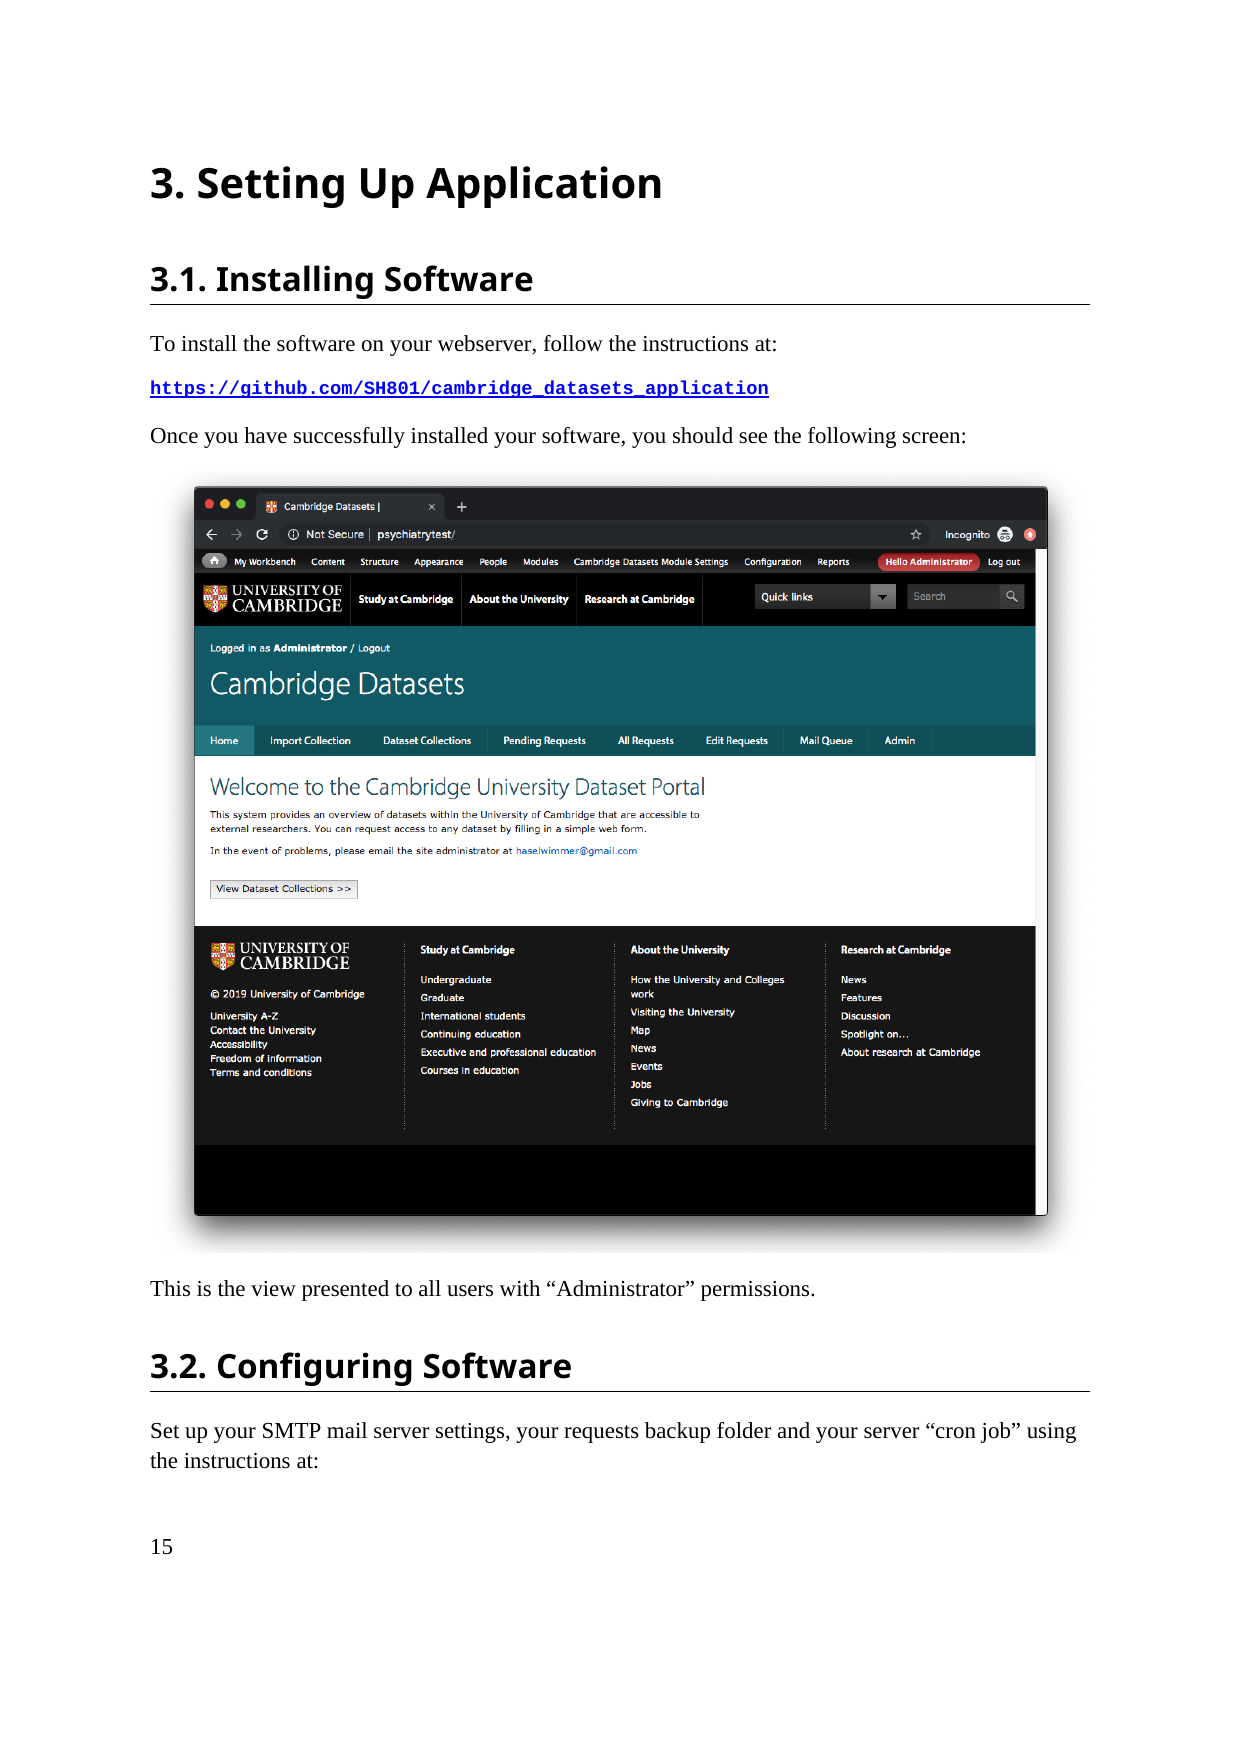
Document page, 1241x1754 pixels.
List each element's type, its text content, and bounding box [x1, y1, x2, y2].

text https://github.com/SH801/cambridge_datasets_application [150, 379, 1090, 400]
subtitle 3.2. Configuring Software [150, 1343, 1090, 1391]
text To install the software on your webserver, follow the instructions at: [150, 330, 1090, 357]
text This is the view presented to all users with “Administrator” permissions. [150, 1275, 1090, 1302]
picture [150, 471, 1091, 1253]
text Once you have successfully installed your software, you should see the following screen: [150, 422, 1090, 449]
subtitle 3. Setting Up Application [150, 153, 1090, 210]
text Set up your SMTP mail server settings, your requests backup folder and your server “cron job” using the instructions at: [150, 1417, 1090, 1474]
subtitle 3.1. Installing Software [150, 256, 1090, 304]
